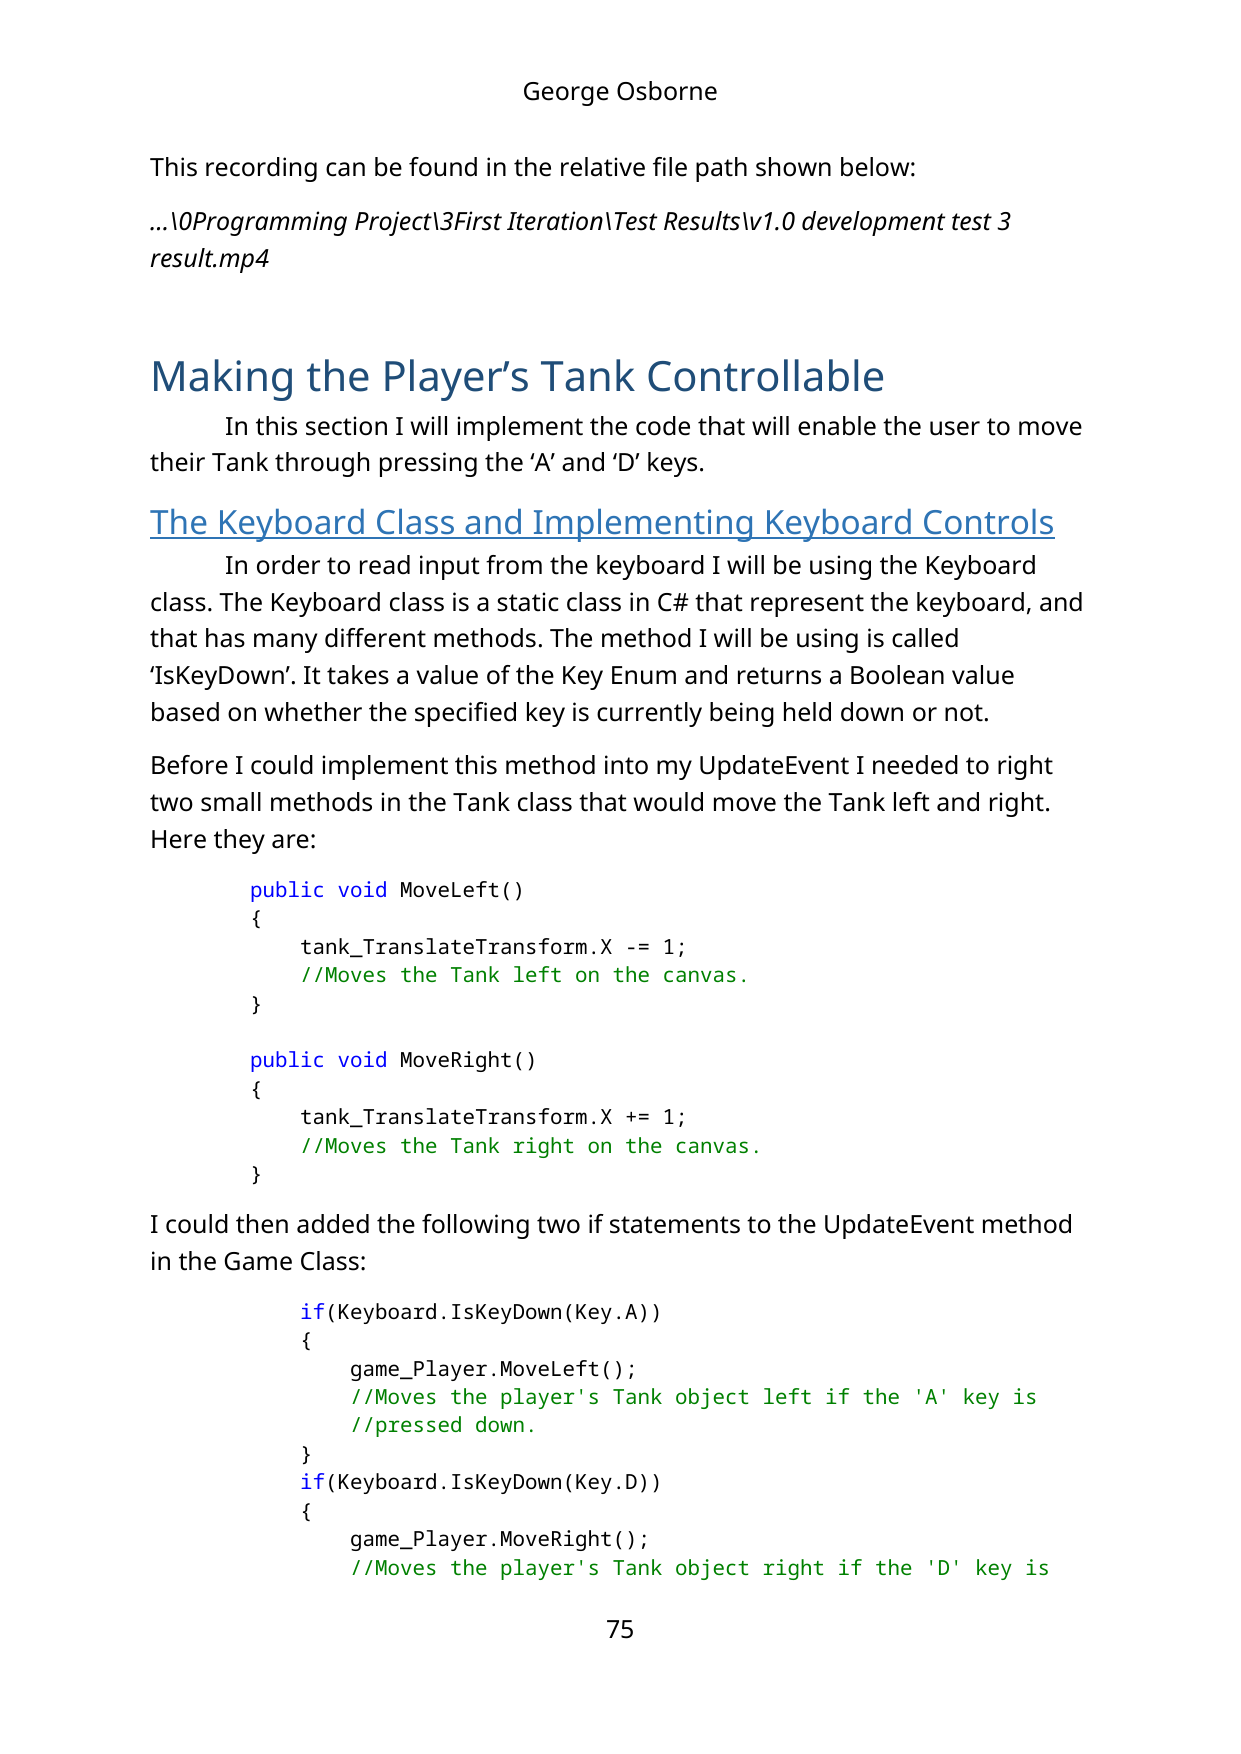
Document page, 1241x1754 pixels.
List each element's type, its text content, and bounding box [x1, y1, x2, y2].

text } [150, 1439, 1090, 1467]
text In this section I will implement the code that will enable the user to move their Tank through pressing the ‘A’ and ‘D’ keys. [150, 408, 1090, 479]
text //Moves the player's Tank object right if the 'D' key is [150, 1553, 1090, 1581]
text { [150, 1074, 1090, 1102]
subtitle The Keyboard Class and Implementing Keyboard Controls [150, 498, 1090, 544]
text game_Player.MoveLeft(); [150, 1354, 1090, 1382]
text tank_TranslateTransform.X += 1; [150, 1102, 1090, 1131]
text tank_TranslateTransform.X -= 1; [150, 932, 1090, 960]
subtitle Making the Player’s Tank Controllable [150, 347, 1090, 404]
text This recording can be found in the relative file path shown below: [150, 150, 1090, 184]
text { [150, 1496, 1090, 1524]
text Before I could implement this method into my UpdateEvent I needed to right two small methods in the Tank class that would move the Tank left and right. Here they are: [150, 748, 1090, 856]
text //Moves the Tank right on the canvas. [150, 1131, 1090, 1159]
text …\0Programming Project\3First Iteration\Test Results\v1.0 development test 3 result.mp4 [150, 203, 1090, 274]
text { [150, 1325, 1090, 1354]
text if(Keyboard.IsKeyDown(Key.D)) [150, 1467, 1090, 1496]
text game_Player.MoveRight(); [150, 1524, 1090, 1553]
text //Moves the Tank left on the canvas. [150, 960, 1090, 989]
text public void MoveLeft() [150, 875, 1090, 903]
text } [150, 989, 1090, 1017]
text public void MoveRight() [150, 1046, 1090, 1074]
text { [150, 903, 1090, 932]
text if(Keyboard.IsKeyDown(Key.A)) [150, 1297, 1090, 1325]
text //Moves the player's Tank object left if the 'A' key is [150, 1382, 1090, 1411]
text //pressed down. [150, 1411, 1090, 1439]
text } [150, 1159, 1090, 1188]
text I could then added the following two if statements to the UpdateEvent method in the Game Class: [150, 1207, 1090, 1277]
text In order to read input from the keyboard I will be using the Keyboard class. The Keyboard class is a static class in C# that represent the keyboard, and that has many different methods. The method I will be using is called ‘IsKeyDown’. It takes a value of the Key Enum and returns a Boolean value based on whether the specified key is currently being held down or not. [150, 547, 1090, 729]
